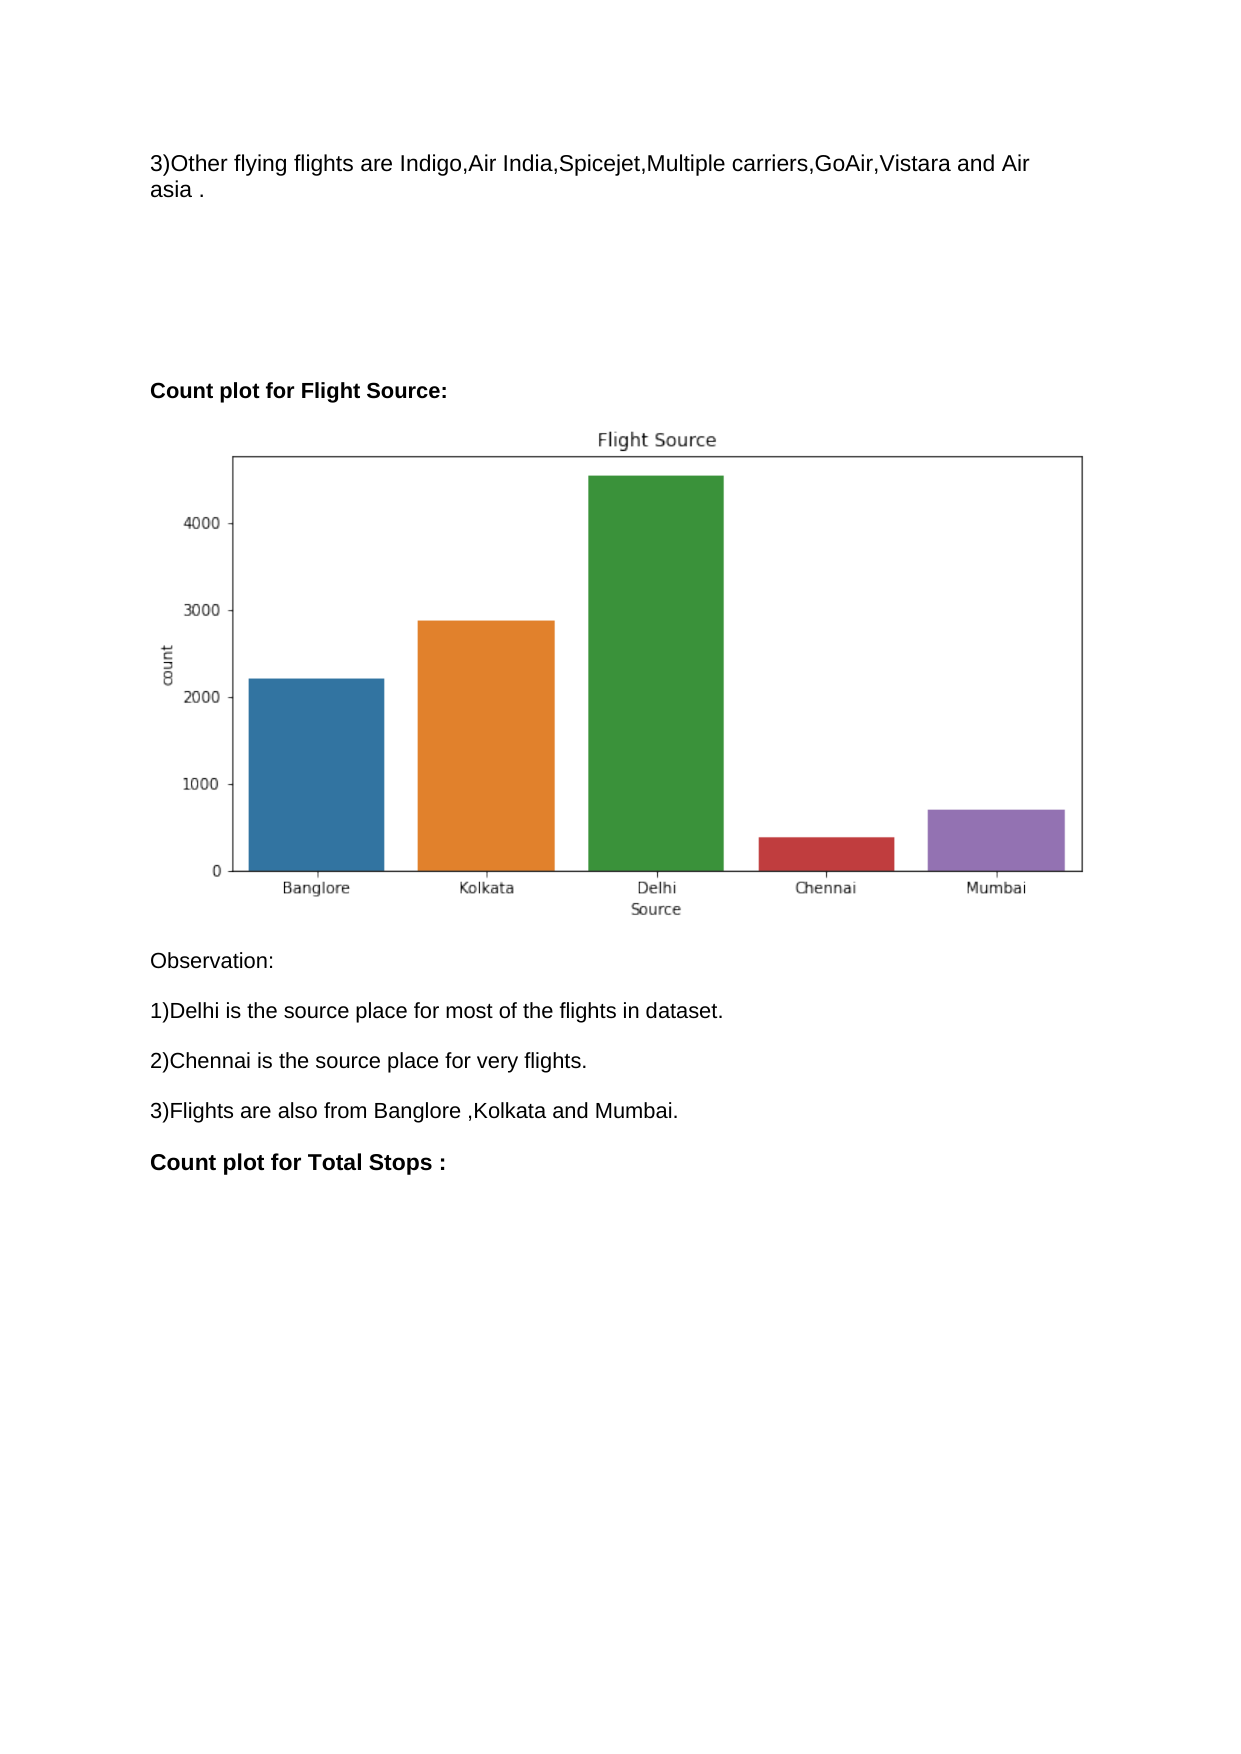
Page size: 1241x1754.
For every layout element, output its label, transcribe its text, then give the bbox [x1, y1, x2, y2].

text 3)Other flying flights are Indigo,Air India,Spicejet,Multiple carriers,GoAir,Vistara and Air asia . [150, 150, 1090, 203]
text Observation: [150, 948, 1090, 973]
text 2)Chennai is the source place for very flights. [150, 1048, 1090, 1073]
text 1)Delhi is the source place for most of the flights in dataset. [150, 998, 1090, 1023]
text 3)Flights are also from Banglore ,Kolkata and Mumbai. [150, 1098, 1090, 1124]
picture [150, 422, 1091, 929]
text Count plot for Flight Source: [150, 378, 1090, 403]
text Count plot for Total Stops : [150, 1149, 1090, 1175]
